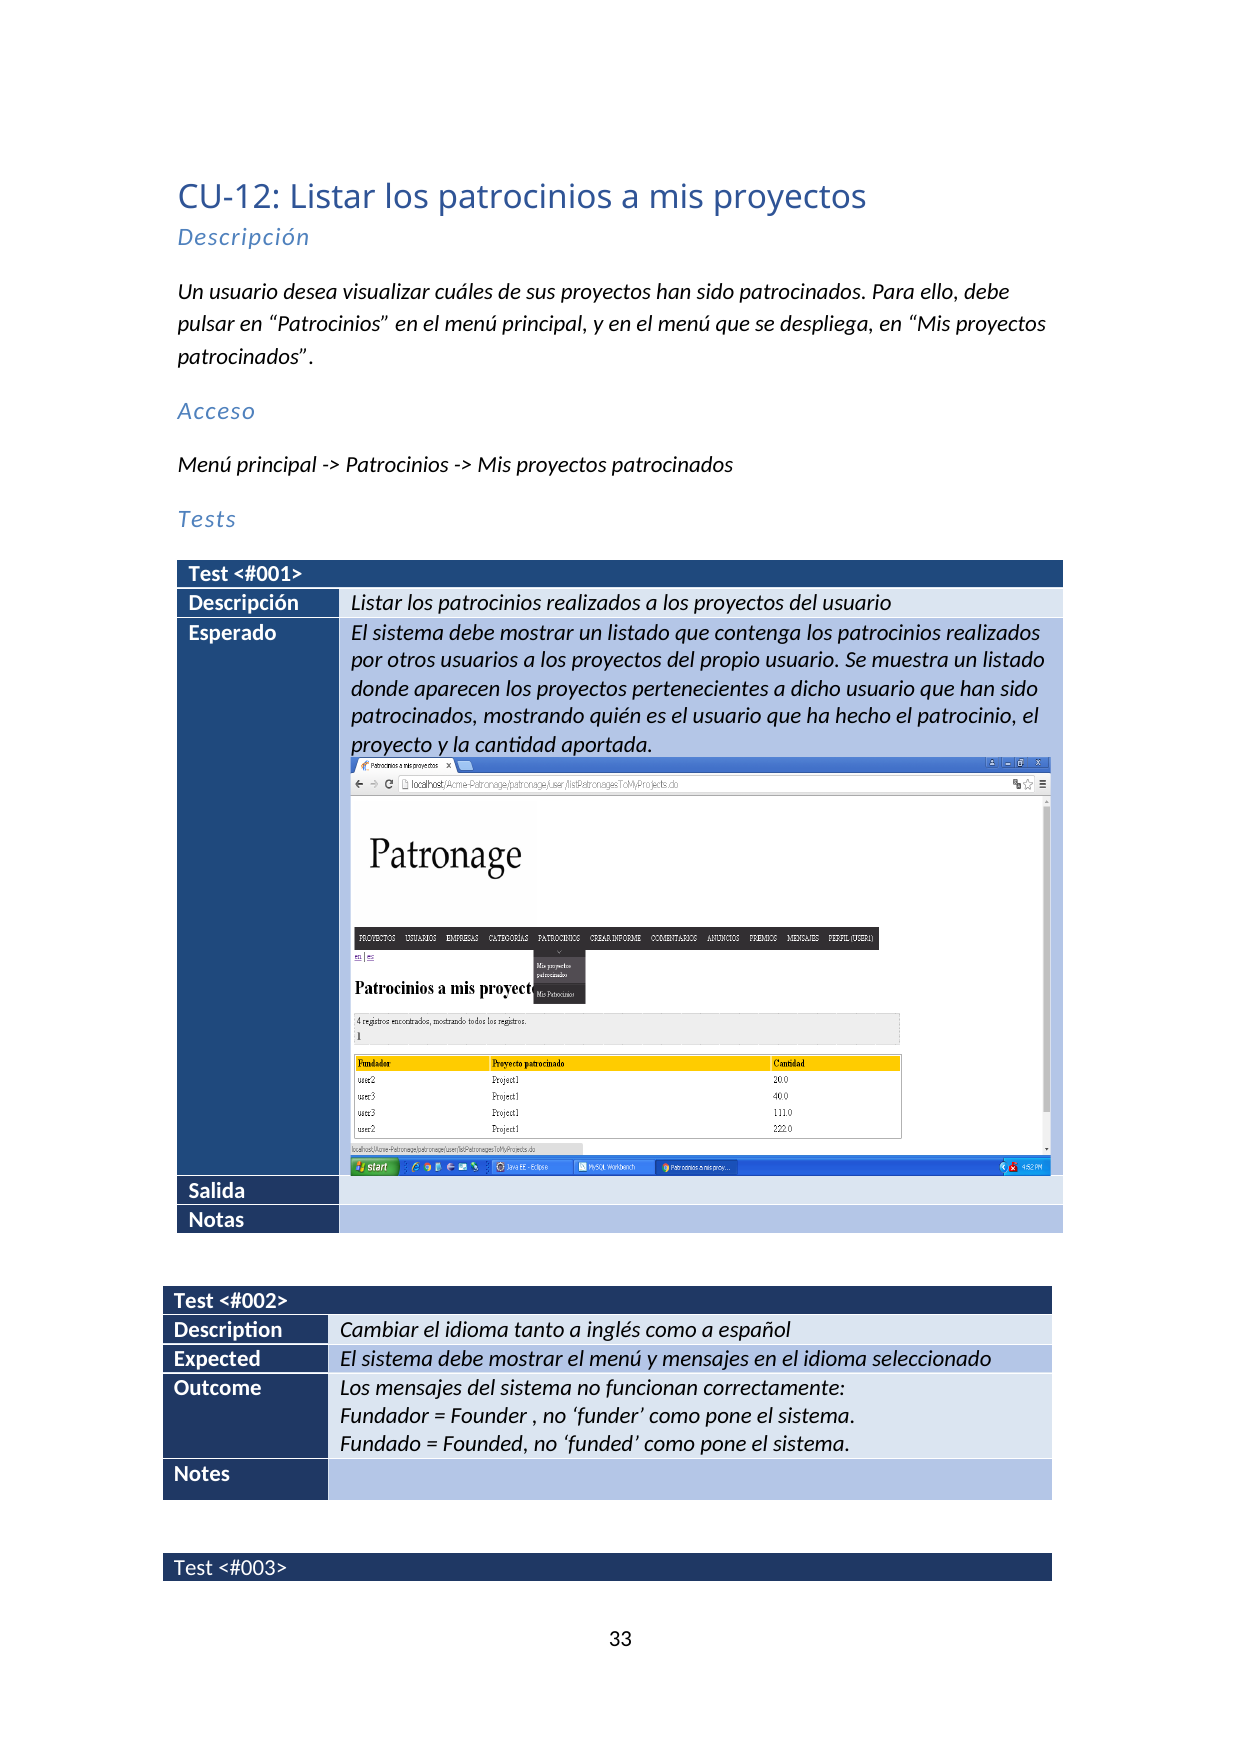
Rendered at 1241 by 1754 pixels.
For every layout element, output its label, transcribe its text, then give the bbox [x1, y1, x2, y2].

table_cell El sistema debe mostrar un listado que contenga los patrocinios realizados por otros usuarios a los proyectos del propio usuario. Se muestra un listado donde aparecen los proyectos pertenecientes a dicho usuario que han sido patrocinados, mostrando quién es el usuario que ha hecho el patrocinio, el proyecto y la cantidad aportada. [340, 618, 1063, 1175]
table_cell Notas [177, 1205, 339, 1233]
text Menú principal -> Patrocinios -> Mis proyectos patrocinados [177, 451, 1063, 479]
list Acceso [177, 395, 1063, 425]
table_header Test <#003> [163, 1553, 1052, 1581]
list Tests [177, 504, 1063, 534]
picture [350, 757, 1051, 1176]
table_cell Outcome [163, 1374, 328, 1458]
table_cell Esperado [177, 618, 339, 1175]
table_cell [340, 1176, 1063, 1204]
text Un usuario desea visualizar cuáles de sus proyectos han sido patrocinados. Para ello, debe pulsar en “Patrocinios” en el menú principal, y en el menú que se despliega, en “Mis proyectos patrocinados”. [177, 277, 1063, 370]
table_cell Los mensajes del sistema no funcionan correctamente: Fundador = Founder , no ‘funder’ como pone el sistema. Fundado = Founded, no ‘funded’ como pone el sistema. [329, 1374, 1052, 1458]
table_cell [340, 1205, 1063, 1233]
table_cell Listar los patrocinios realizados a los proyectos del usuario [340, 589, 1063, 617]
table_cell [329, 1459, 1052, 1500]
table_cell Descripción [177, 589, 339, 617]
table_cell Notes [163, 1459, 328, 1500]
table_cell Salida [177, 1176, 339, 1204]
table_header Test <#001> [177, 560, 1063, 587]
table_cell Description [163, 1315, 328, 1343]
table_cell Cambiar el idioma tanto a inglés como a español [329, 1315, 1052, 1343]
list Descripción [177, 222, 1063, 252]
table_cell Expected [163, 1345, 328, 1372]
subtitle CU-12: Listar los patrocinios a mis proyectos [177, 173, 1063, 218]
table_header Test <#002> [163, 1286, 1052, 1314]
table_cell El sistema debe mostrar el menú y mensajes en el idioma seleccionado [329, 1345, 1052, 1372]
